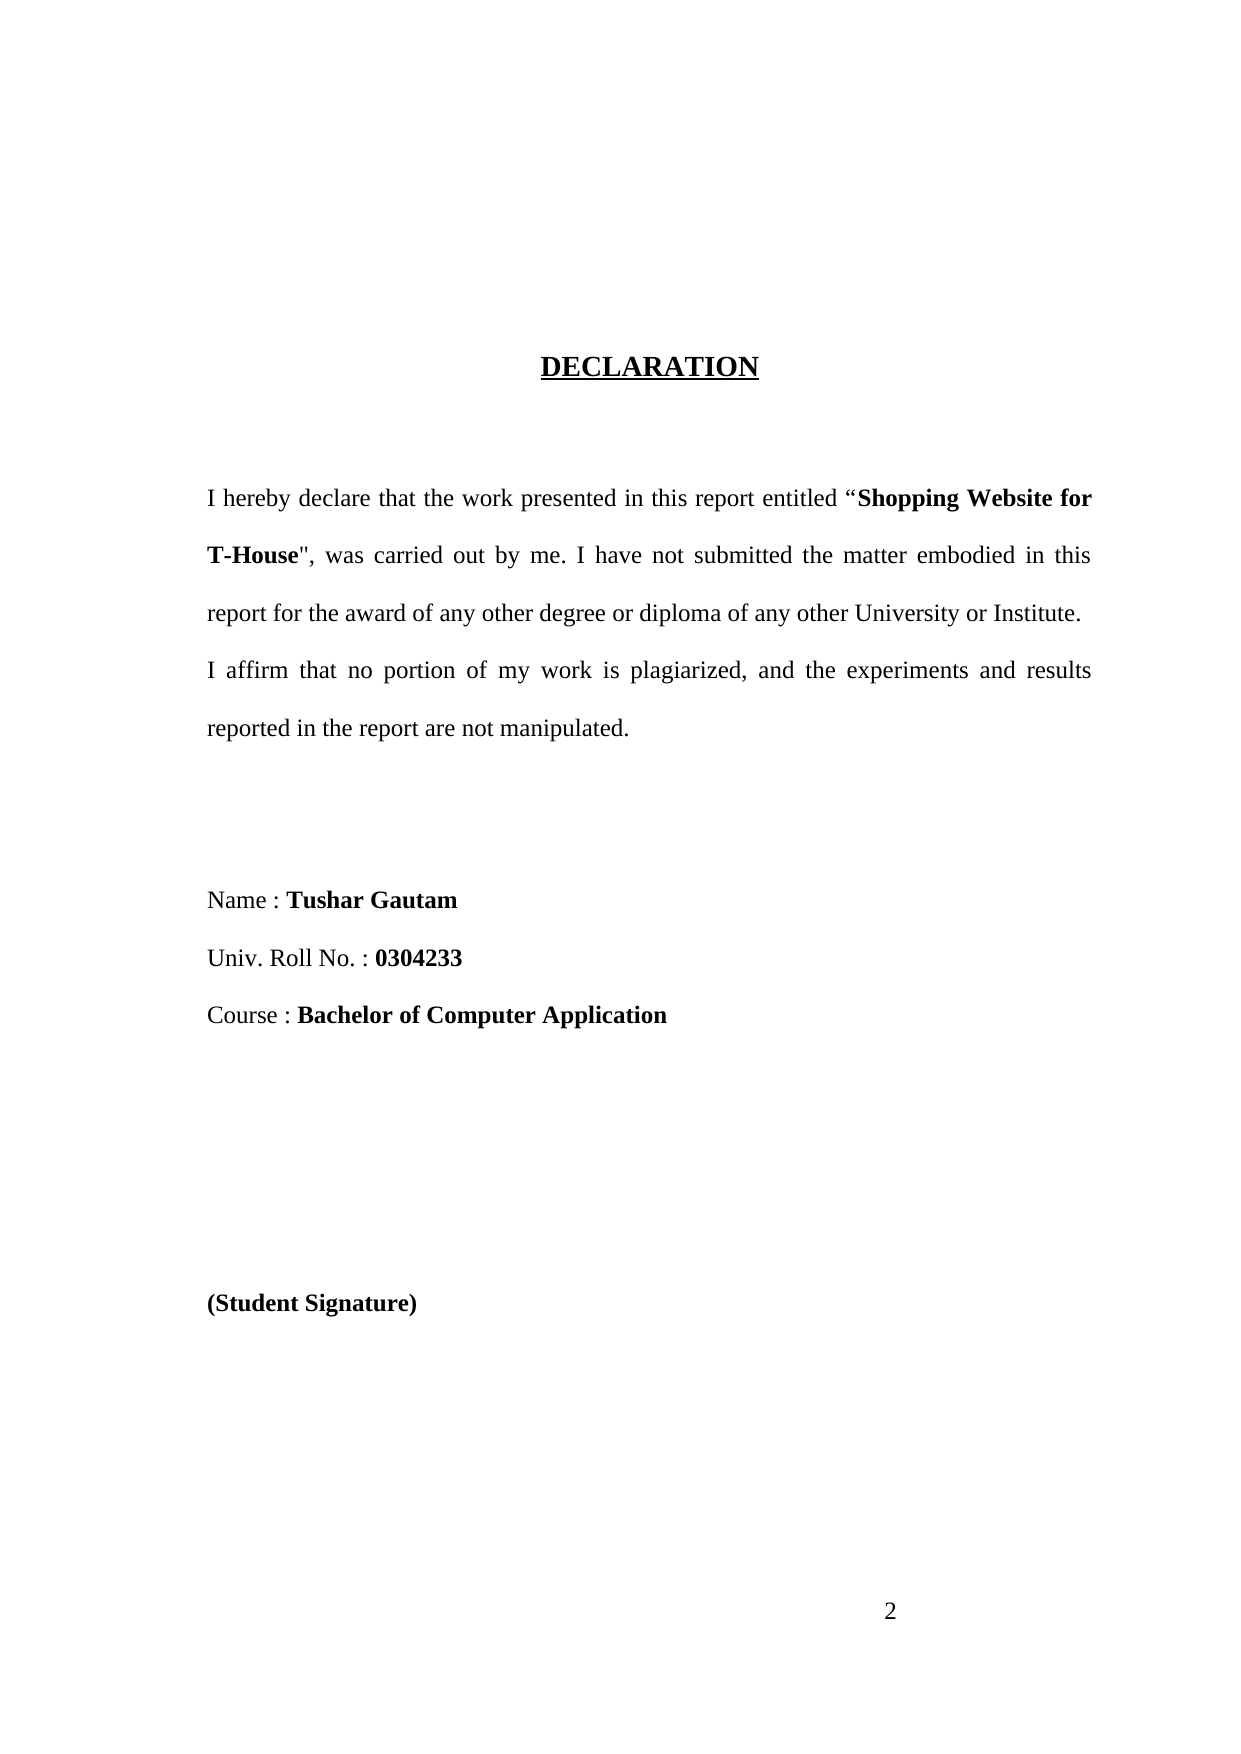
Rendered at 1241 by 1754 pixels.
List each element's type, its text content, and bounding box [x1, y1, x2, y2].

text DECLARATION [207, 349, 1092, 382]
text Univ. Roll No. : 0304233 [207, 943, 1092, 972]
text I affirm that no portion of my work is plagiarized, and the experiments and results reported in the report are not manipulated. [207, 656, 1092, 742]
text (Student Signature) [207, 1288, 1092, 1317]
text I hereby declare that the work presented in this report entitled “Shopping Website for T-House", was carried out by me. I have not submitted the matter embodied in this report for the award of any other degree or diploma of any other University or Institute. [207, 483, 1092, 627]
text Course : Bachelor of Computer Application [207, 1001, 1092, 1029]
text Name : Tushar Gautam [207, 886, 1092, 914]
